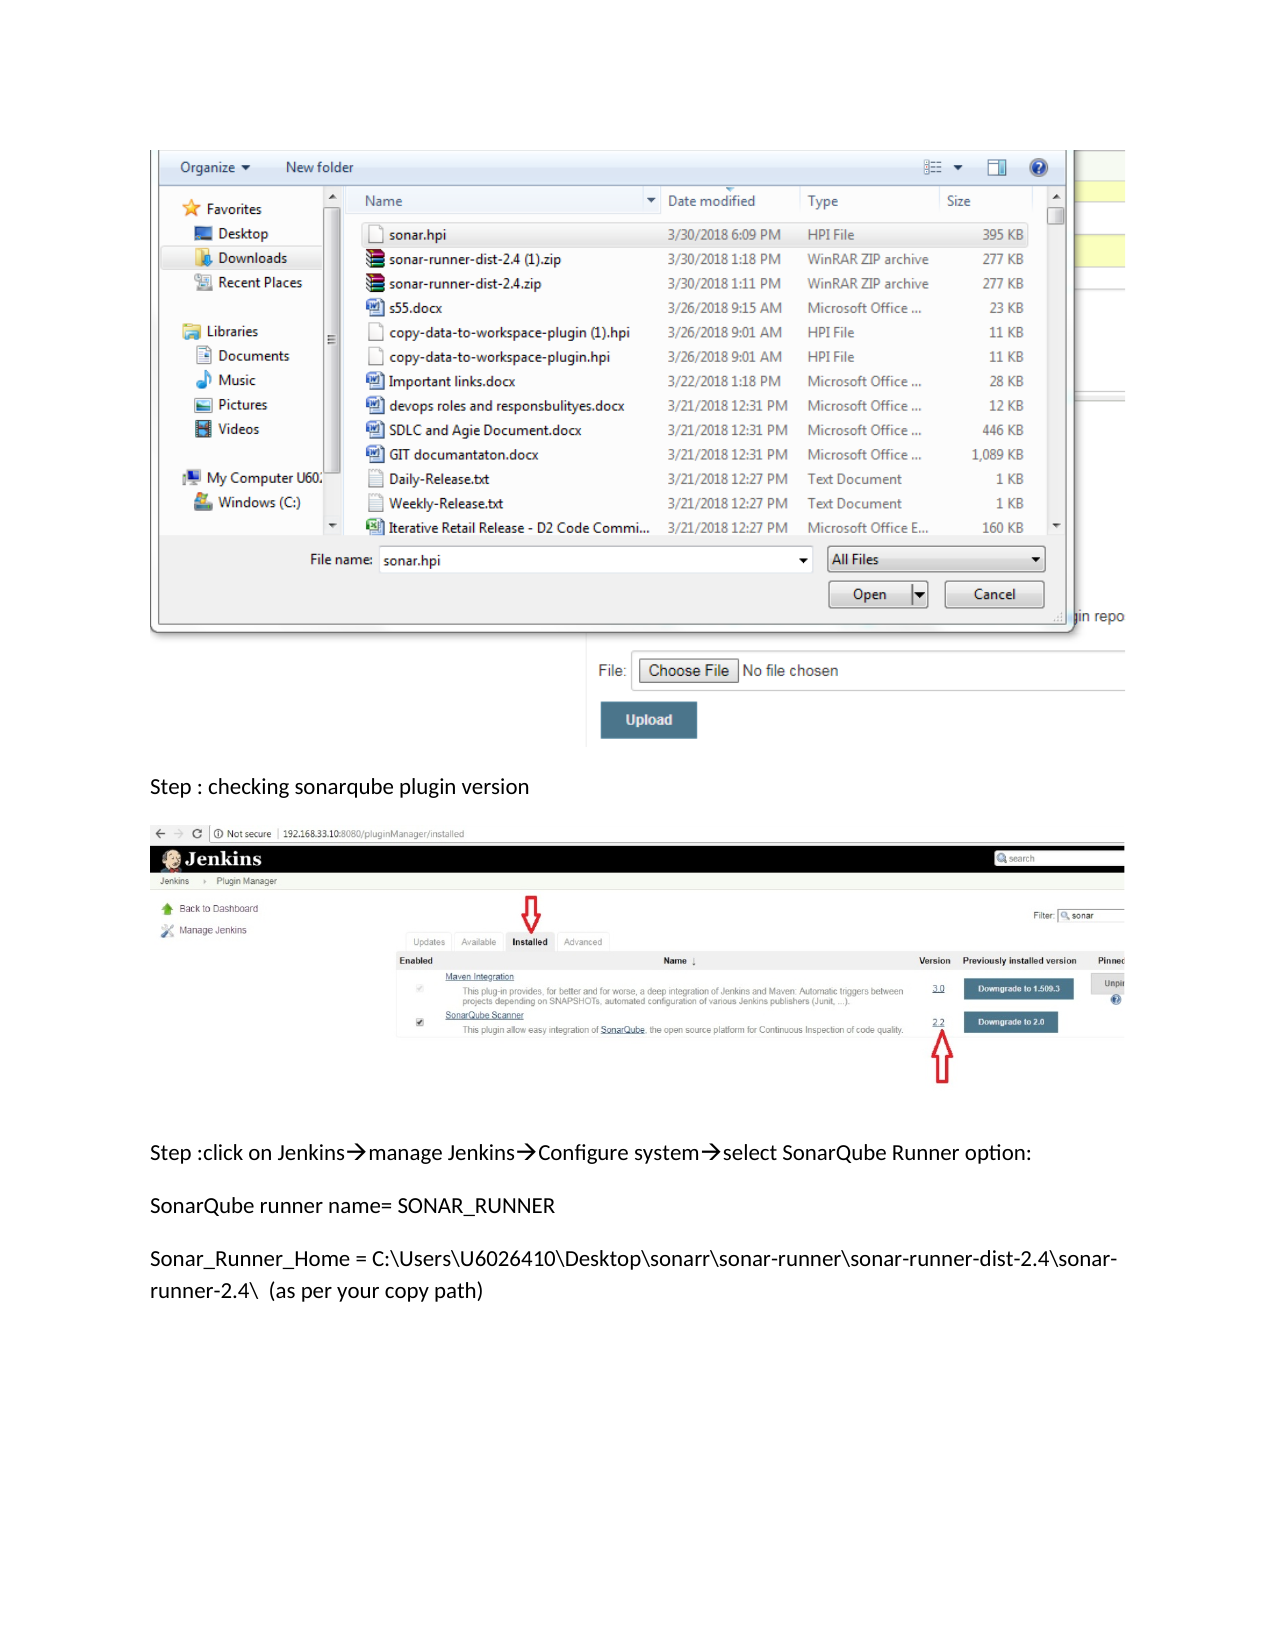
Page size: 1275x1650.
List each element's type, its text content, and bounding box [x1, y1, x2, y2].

text Step :click on Jenkinsmanage JenkinsConfigure systemselect SonarQube Runner option: [150, 1138, 1125, 1166]
text Step : checking sonarqube plugin version [150, 772, 1125, 800]
picture [150, 825, 1125, 1114]
text Sonar_Runner_Home = C:\Users\U6026410\Desktop\sonarr\sonar-runner\sonar-runner-dist-2.4\sonar-runner-2.4\ (as per your copy path) [150, 1244, 1125, 1304]
text SonarQube runner name= SONAR_RUNNER [150, 1191, 1125, 1219]
picture [150, 150, 1125, 747]
